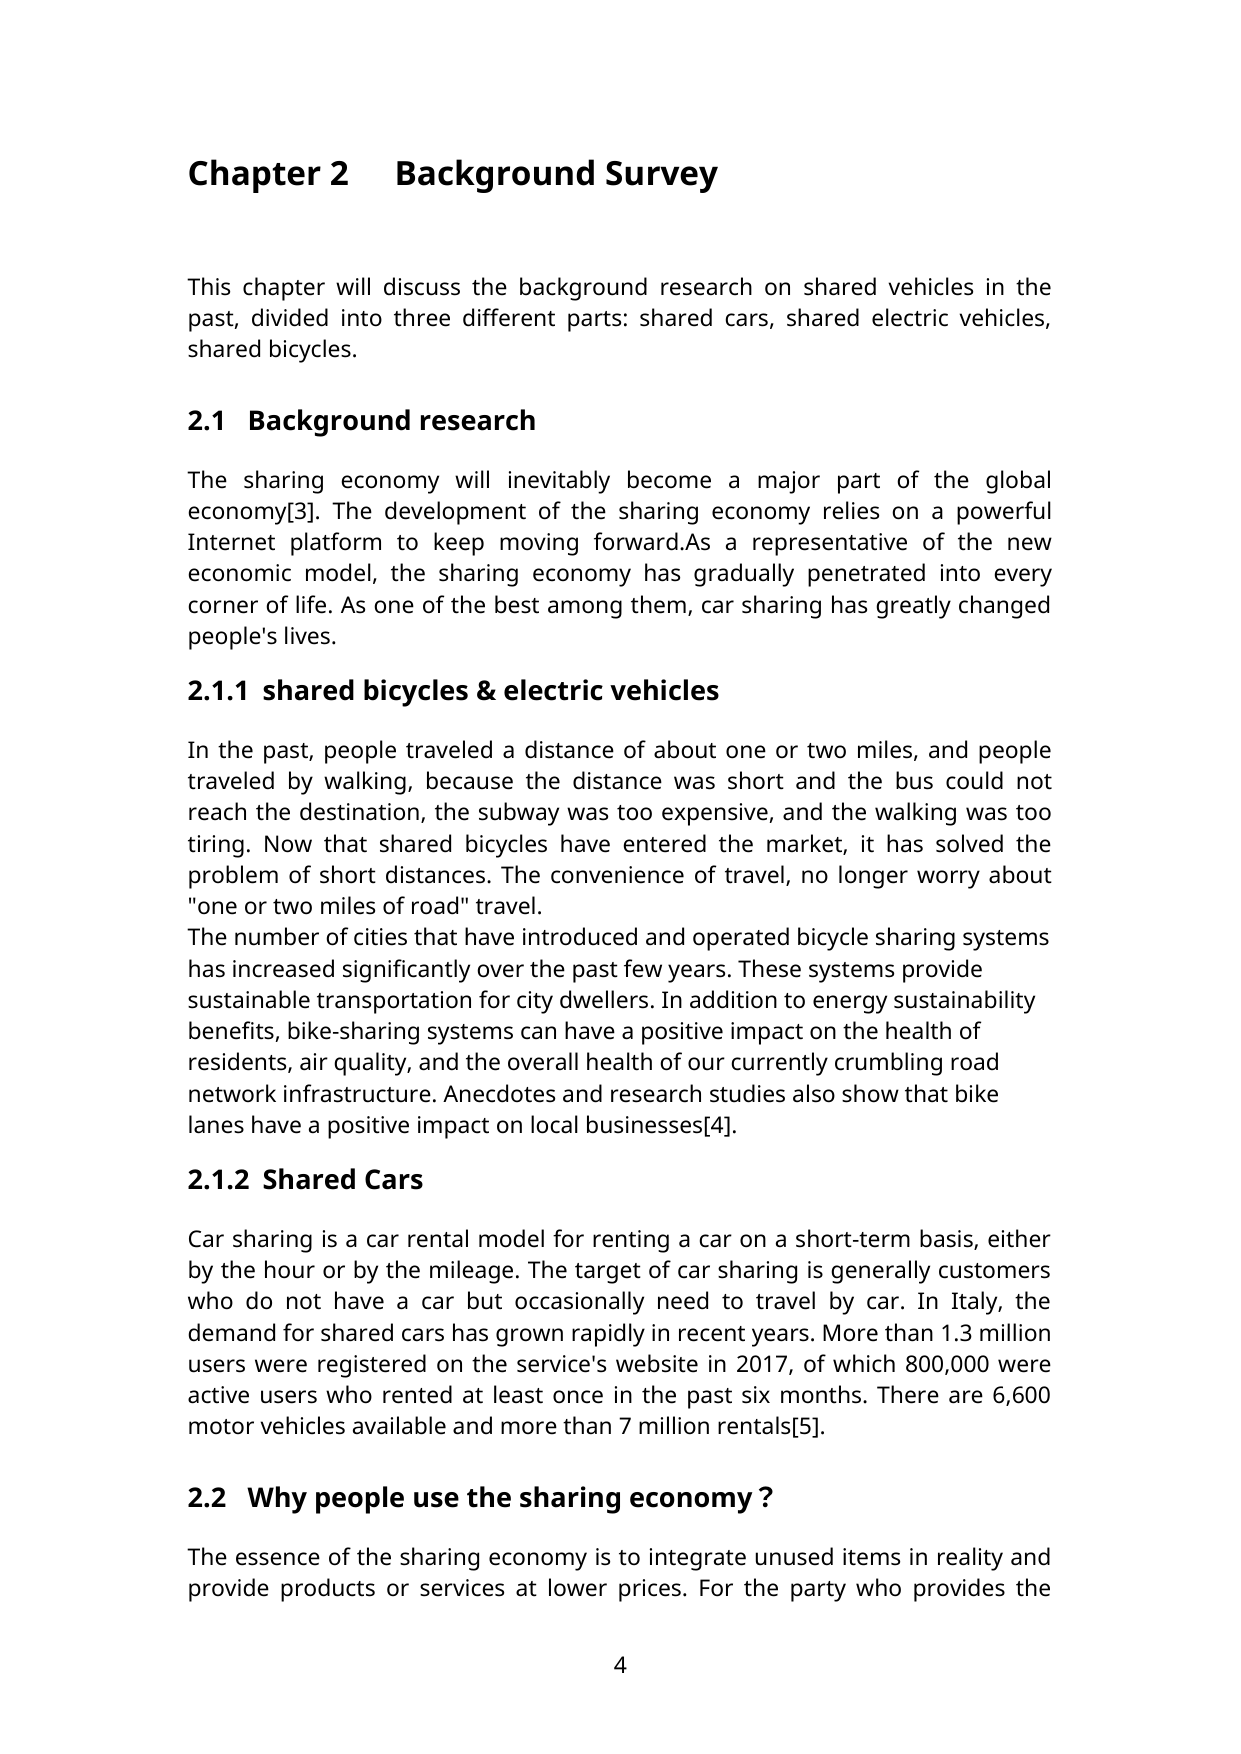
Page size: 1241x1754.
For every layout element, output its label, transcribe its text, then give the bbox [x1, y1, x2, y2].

text In the past, people traveled a distance of about one or two miles, and people traveled by walking, because the distance was short and the bus could not reach the destination, the subway was too expensive, and the walking was too tiring. Now that shared bicycles have entered the market, it has solved the problem of short distances. The convenience of travel, no longer worry about "one or two miles of road" travel. [187, 734, 1053, 921]
subtitle Shared Cars [187, 1161, 1053, 1198]
text The number of cities that have introduced and operated bicycle sharing systems has increased significantly over the past few years. These systems provide sustainable transportation for city dwellers. In addition to energy sustainability benefits, bike-sharing systems can have a positive impact on the health of residents, air quality, and the overall health of our currently crumbling road network infrastructure. Anecdotes and research studies also show that bike lanes have a positive impact on local businesses[4]. [187, 921, 1053, 1140]
text Car sharing is a car rental model for renting a car on a short-term basis, either by the hour or by the mileage. The target of car sharing is generally customers who do not have a car but occasionally need to travel by car. In Italy, the demand for shared cars has grown rapidly in recent years. More than 1.3 million users were registered on the service's website in 2017, of which 800,000 were active users who rented at least once in the past six months. There are 6,600 motor vehicles available and more than 7 million rentals[5]. [187, 1223, 1053, 1441]
text The sharing economy will inevitably become a major part of the global economy[3]. The development of the sharing economy relies on a powerful Internet platform to keep moving forward.As a representative of the new economic model, the sharing economy has gradually penetrated into every corner of life. As one of the best among them, car sharing has greatly changed people's lives. [187, 463, 1053, 651]
text This chapter will discuss the background research on shared vehicles in the past, divided into three different parts: shared cars, shared electric vehicles, shared bicycles. [187, 270, 1053, 364]
subtitle Why people use the sharing economy？ [187, 1479, 1053, 1516]
subtitle Background research [187, 402, 1053, 438]
subtitle Background Survey [187, 150, 1053, 195]
subtitle shared bicycles & electric vehicles [187, 672, 1053, 709]
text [187, 1541, 1053, 1603]
